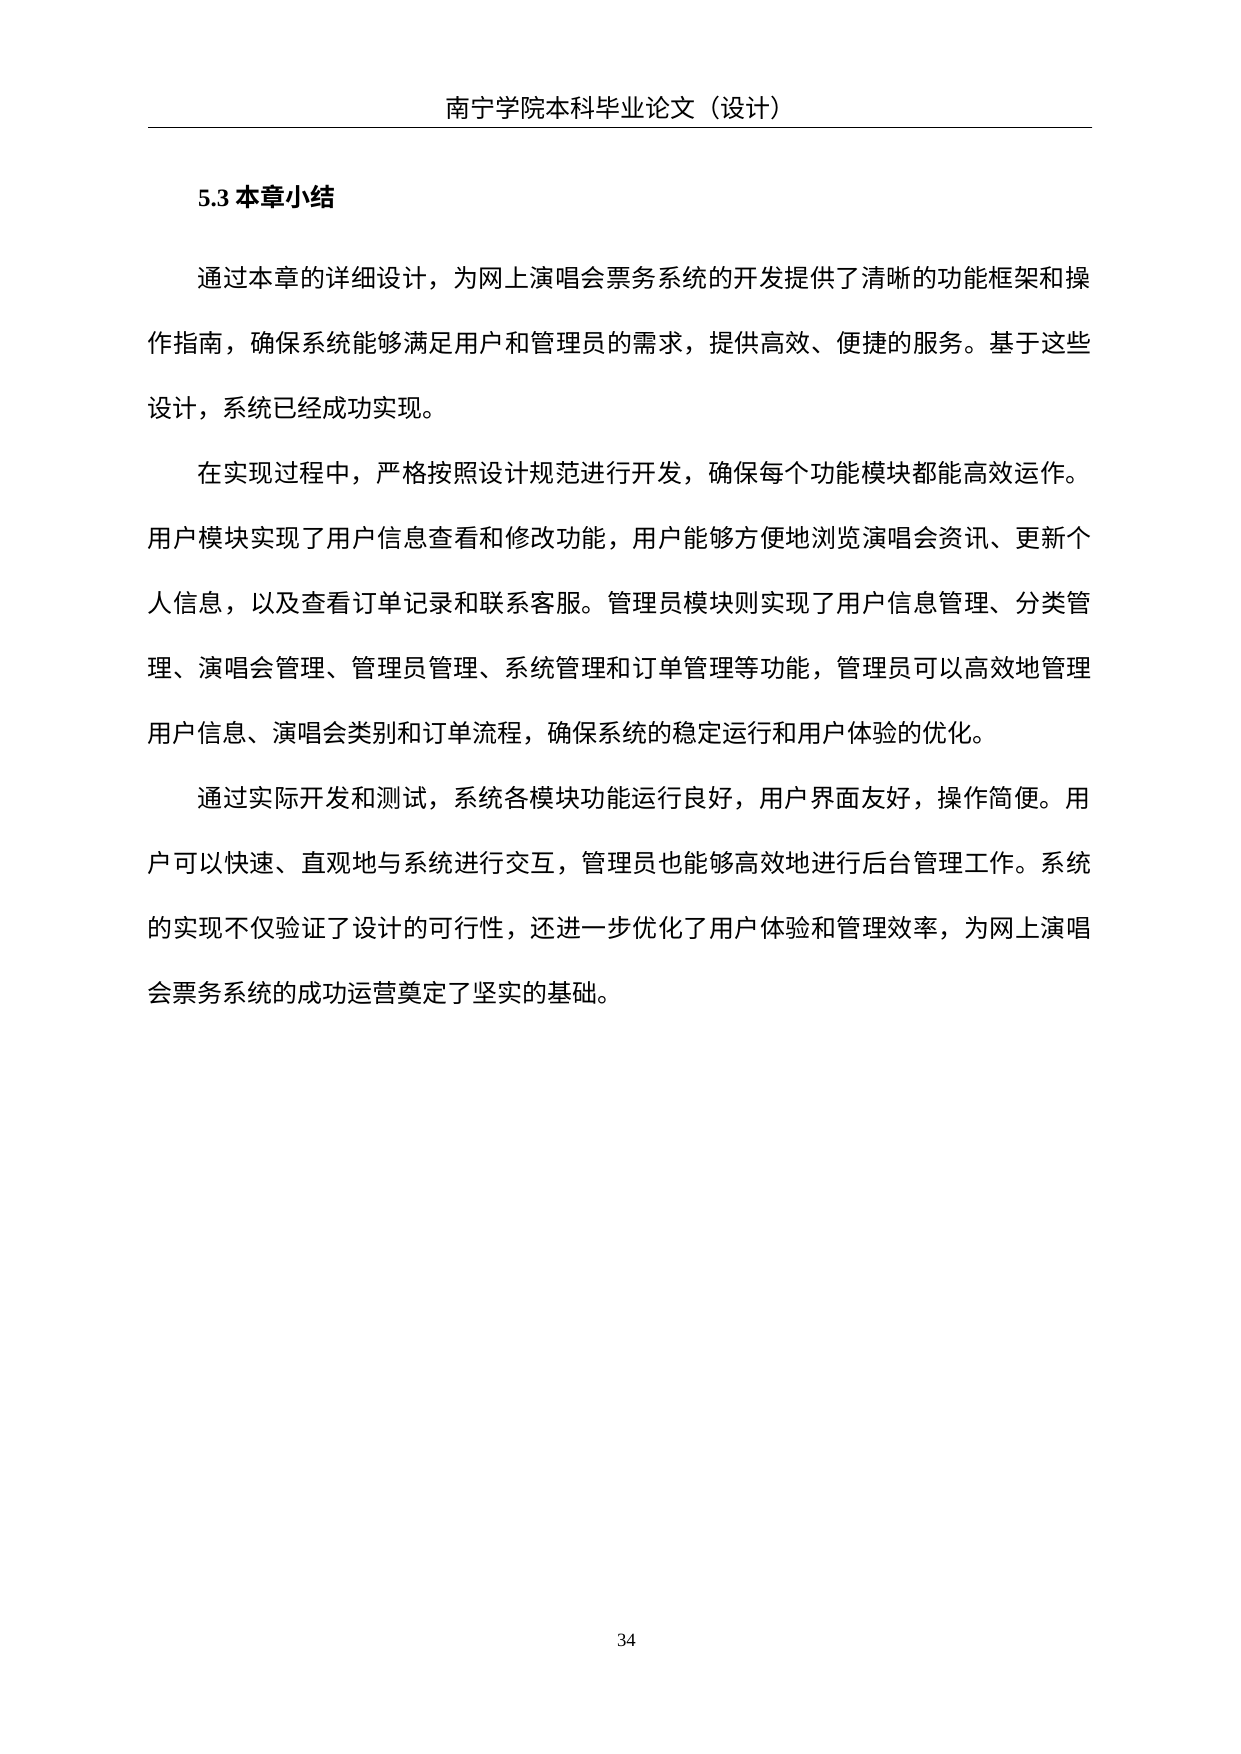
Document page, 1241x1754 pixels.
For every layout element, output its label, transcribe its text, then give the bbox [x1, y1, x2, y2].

text 通过本章的详细设计，为网上演唱会票务系统的开发提供了清晰的功能框架和操作指南，确保系统能够满足用户和管理员的需求，提供高效、便捷的服务。基于这些设计，系统已经成功实现。 [148, 244, 1092, 439]
text 在实现过程中，严格按照设计规范进行开发，确保每个功能模块都能高效运作。用户模块实现了用户信息查看和修改功能，用户能够方便地浏览演唱会资讯、更新个人信息，以及查看订单记录和联系客服。管理员模块则实现了用户信息管理、分类管理、演唱会管理、管理员管理、系统管理和订单管理等功能，管理员可以高效地管理用户信息、演唱会类别和订单流程，确保系统的稳定运行和用户体验的优化。 [148, 439, 1092, 764]
text 通过实际开发和测试，系统各模块功能运行良好，用户界面友好，操作简便。用户可以快速、直观地与系统进行交互，管理员也能够高效地进行后台管理工作。系统的实现不仅验证了设计的可行性，还进一步优化了用户体验和管理效率，为网上演唱会票务系统的成功运营奠定了坚实的基础。 [148, 764, 1092, 1024]
subtitle 5.3 本章小结 [148, 163, 1092, 228]
